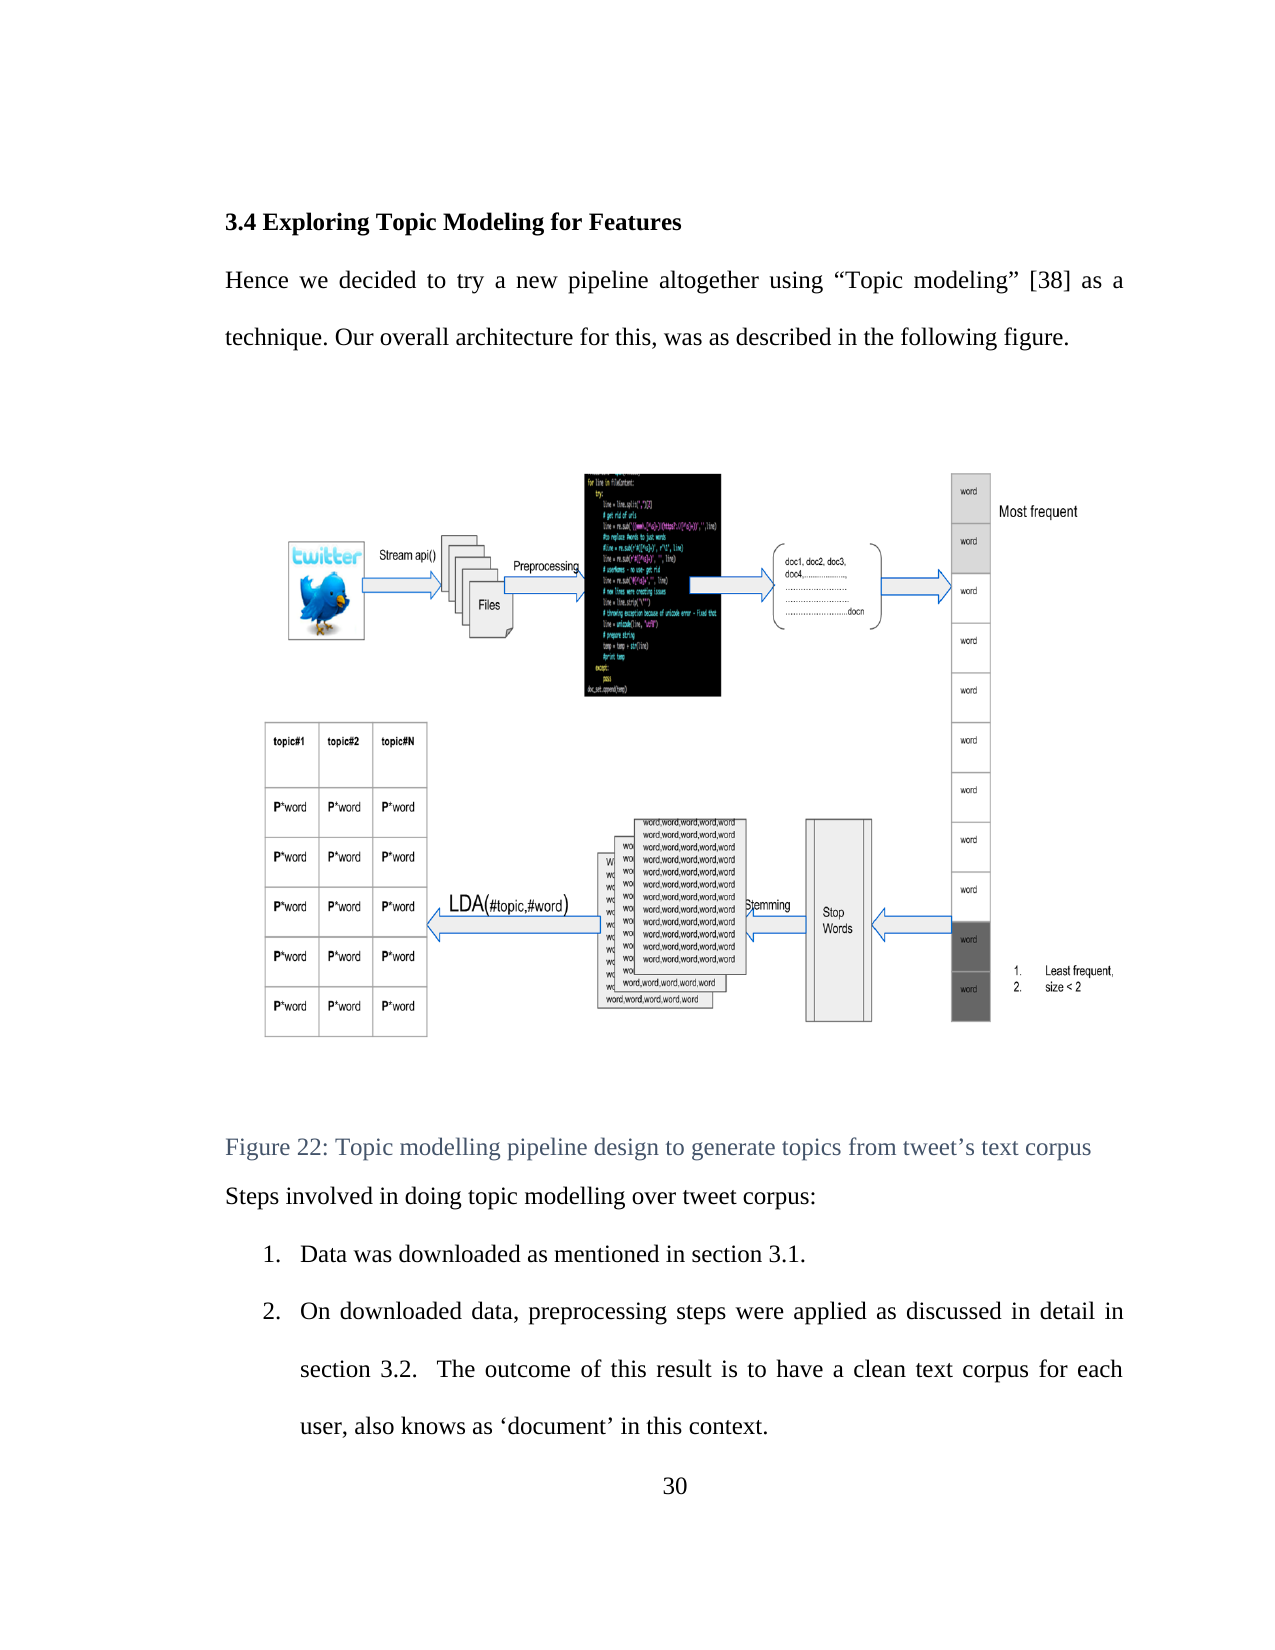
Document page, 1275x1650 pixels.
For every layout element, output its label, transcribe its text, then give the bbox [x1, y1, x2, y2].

list Data was downloaded as mentioned in section 3.1. [262, 1239, 1125, 1267]
text 3.4 Exploring Topic Modeling for Features [225, 207, 1125, 236]
picture [225, 437, 1125, 1103]
text Figure 22: Topic modelling pipeline design to generate topics from tweet’s text corpus [225, 1132, 1125, 1160]
list On downloaded data, preprocessing steps were applied as discussed in detail in section 3.2. The outcome of this result is to have a clean text corpus for each user, also knows as ‘document’ in this context. [262, 1296, 1125, 1440]
text Steps involved in doing topic modelling over tweet corpus: [225, 1181, 1125, 1210]
text Hence we decided to try a new pipeline altogether using “Topic modeling” [38] as a technique. Our overall architecture for this, was as described in the following figure. [225, 265, 1125, 351]
